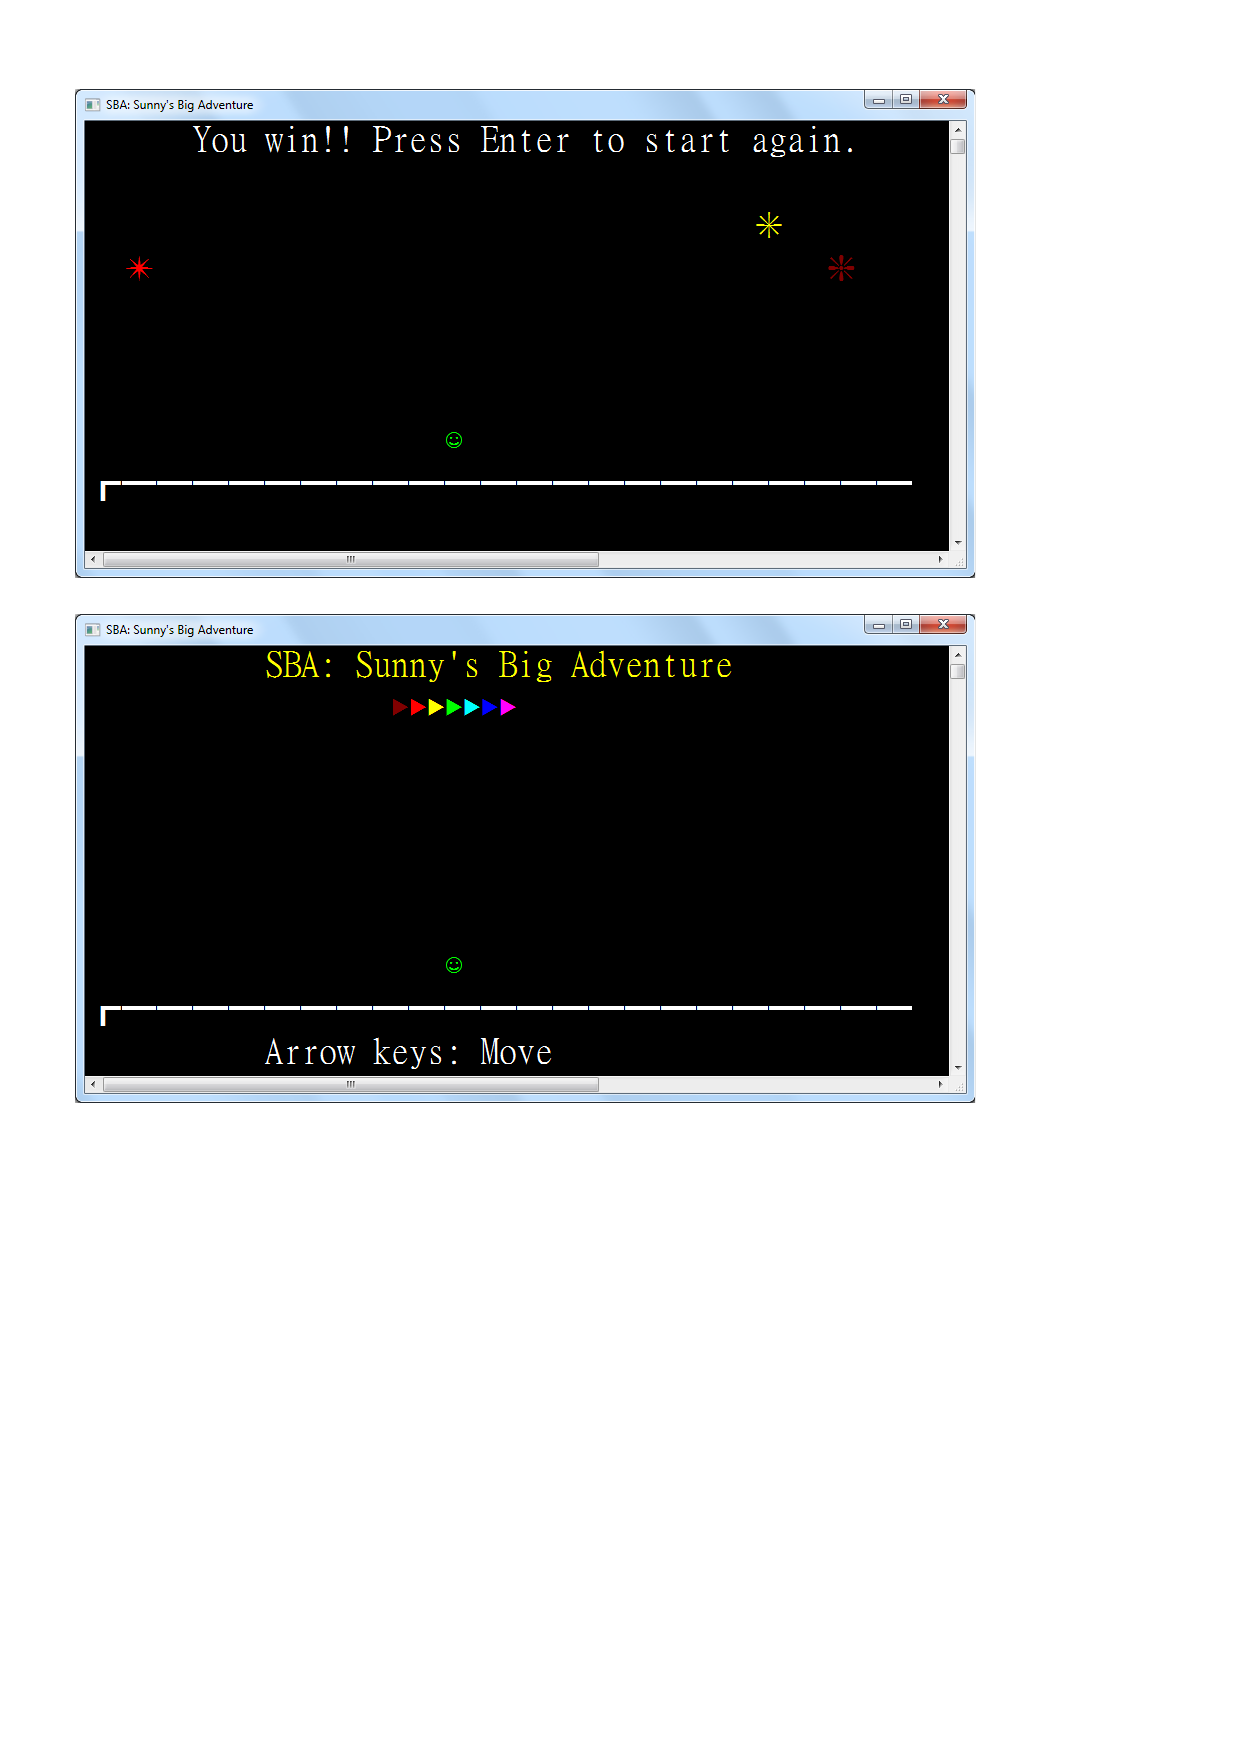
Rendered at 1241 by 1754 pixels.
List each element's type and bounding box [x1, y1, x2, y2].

picture [75, 89, 976, 578]
picture [75, 614, 976, 1103]
